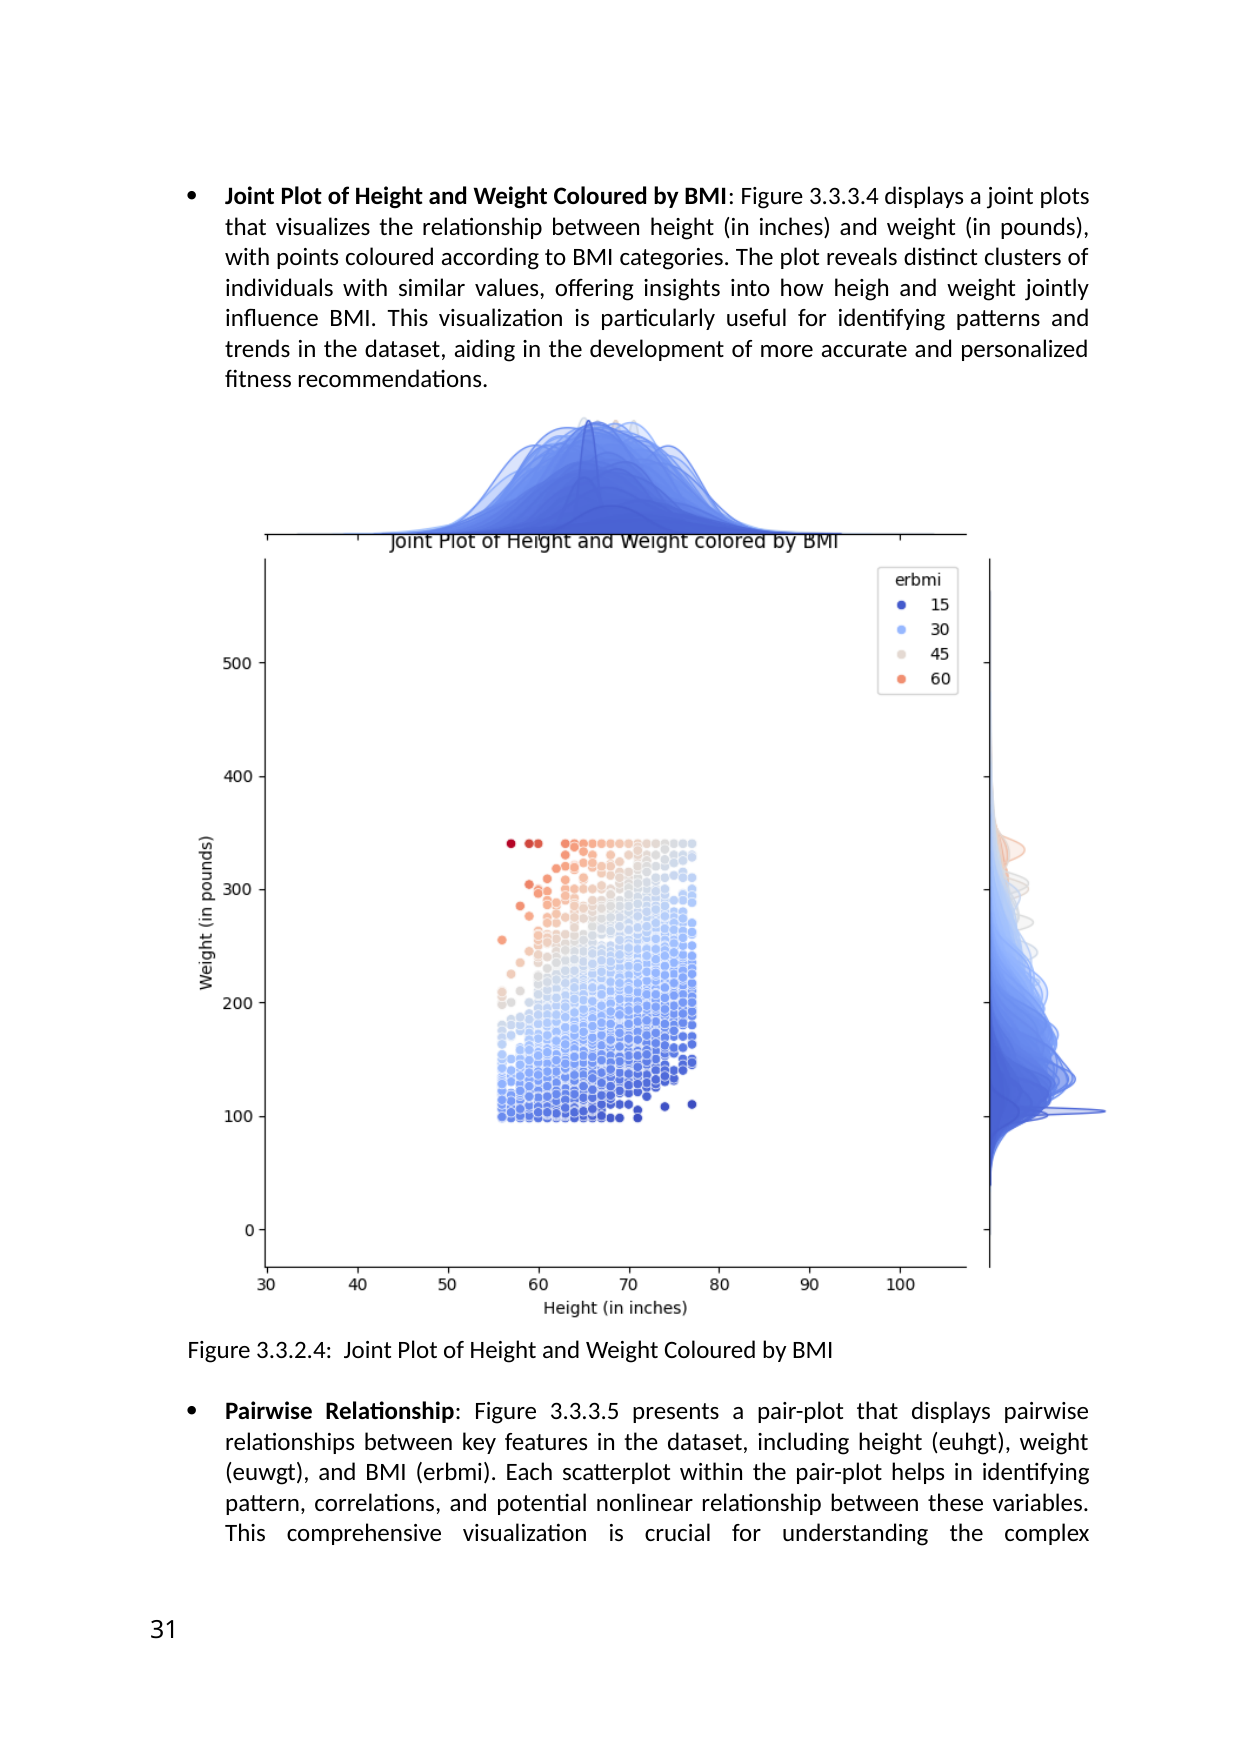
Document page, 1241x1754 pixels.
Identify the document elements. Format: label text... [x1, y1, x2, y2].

text Figure 3.3.2.4: Joint Plot of Height and Weight Coloured by BMI [187, 1335, 1090, 1365]
picture [187, 394, 1128, 1335]
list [187, 1395, 1090, 1548]
list Joint Plot of Height and Weight Coloured by BMI: Figure 3.3.3.4 displays a joint plots that visualizes the relationship between height (in inches) and weight (in pounds), with points coloured according to BMI categories. The plot reveals distinct clusters of individuals with similar values, offering insights into how heigh and weight jointly influence BMI. This visualization is particularly useful for identifying patterns and trends in the dataset, aiding in the development of more accurate and personalized fitness recommendations. [187, 181, 1090, 394]
